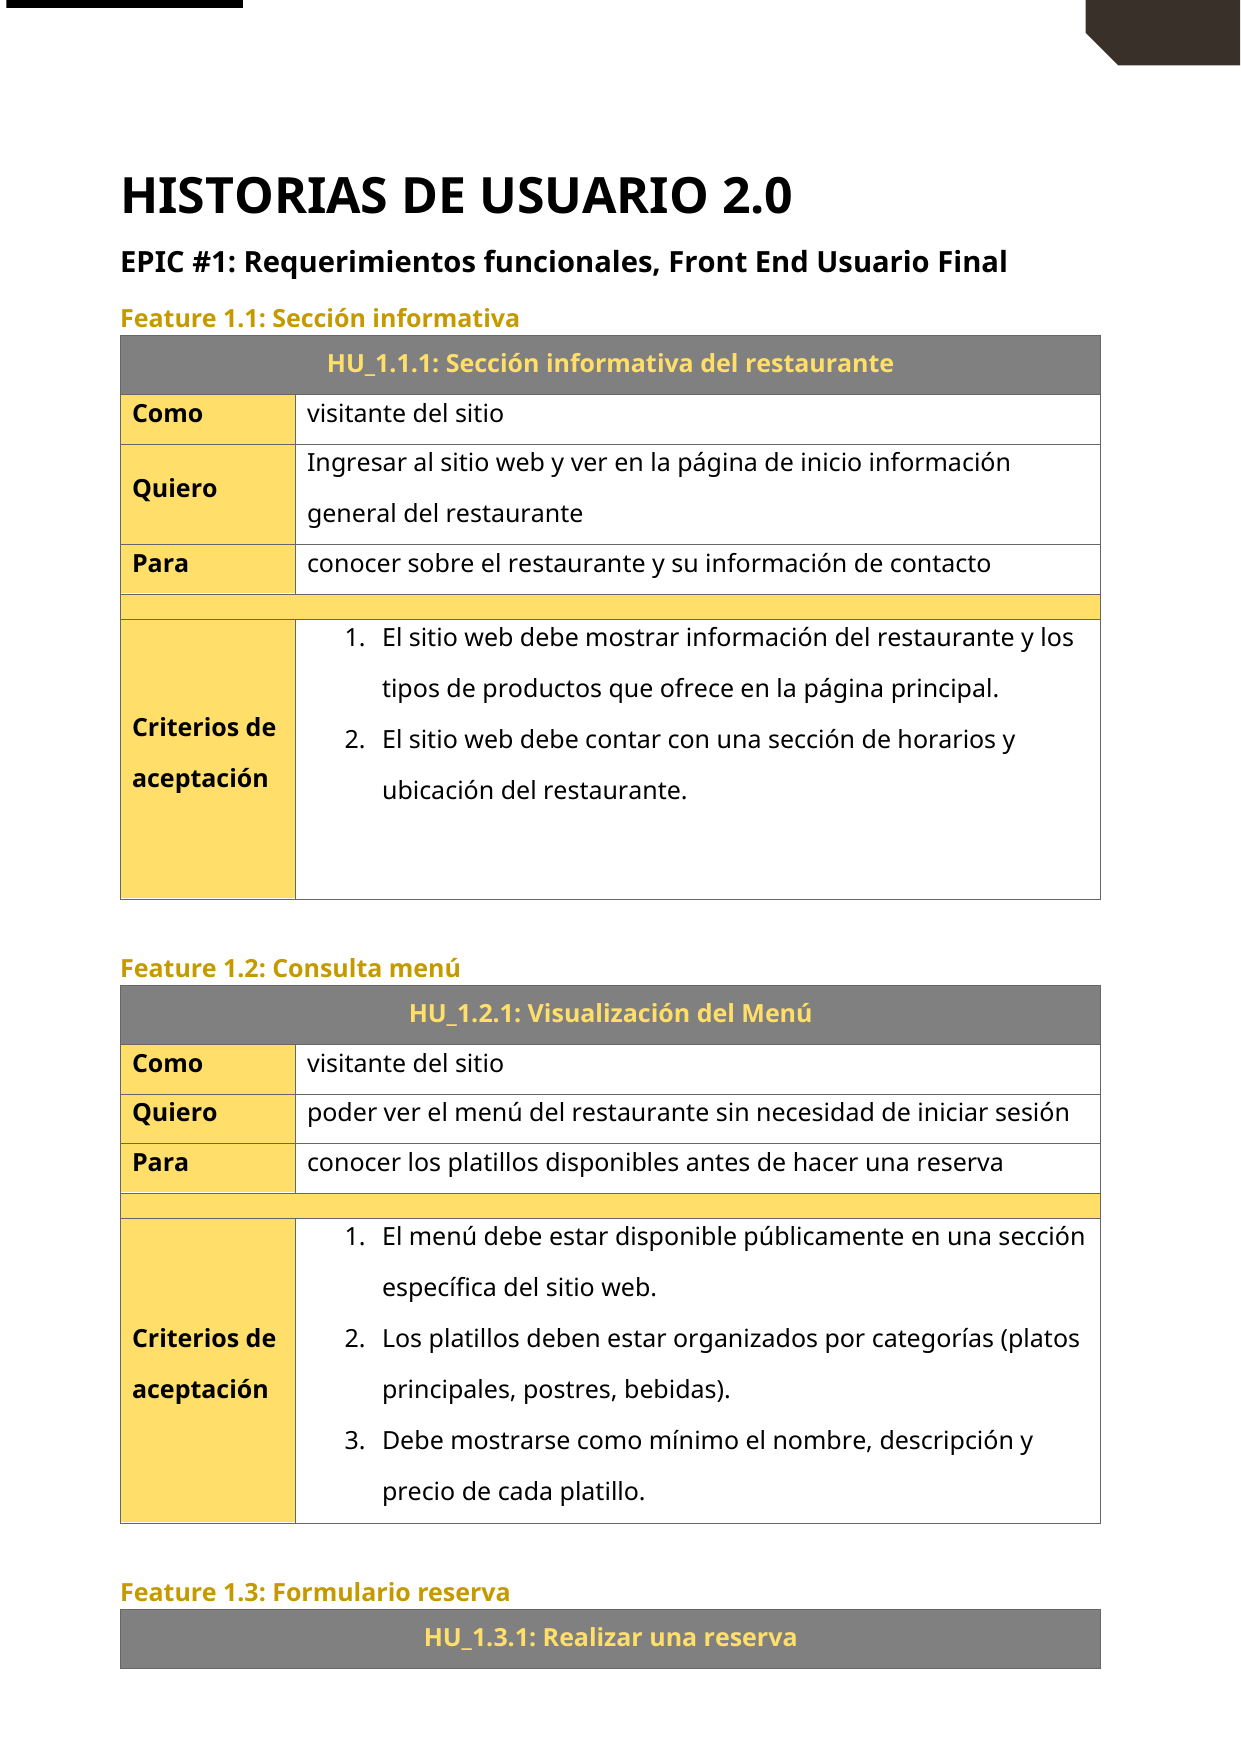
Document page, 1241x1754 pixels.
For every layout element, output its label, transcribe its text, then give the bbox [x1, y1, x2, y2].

table_cell Criterios de aceptación [121, 1219, 295, 1522]
table_cell Quiero [121, 445, 295, 544]
table_cell Criterios de aceptación [121, 620, 295, 898]
table_cell [121, 1194, 1100, 1218]
table_cell visitante del sitio [296, 395, 1100, 444]
text EPIC #1: Requerimientos funcionales, Front End Usuario Final [120, 241, 1120, 281]
table_cell conocer sobre el restaurante y su información de contacto [296, 545, 1100, 593]
table_cell conocer los platillos disponibles antes de hacer una reserva [296, 1144, 1100, 1192]
table_cell Para [121, 1144, 295, 1192]
text Feature 1.1: Sección informativa [120, 301, 1120, 334]
table_cell visitante del sitio [296, 1045, 1100, 1094]
table_cell Como [121, 395, 295, 444]
table_cell Quiero [121, 1095, 295, 1143]
text Feature 1.3: Formulario reserva [120, 1574, 1120, 1608]
table_cell El sitio web debe mostrar información del restaurante y los tipos de productos que ofrece en la página principal. El sitio web debe contar con una sección de horarios y ubicación del restaurante. [296, 620, 1100, 898]
table_cell poder ver el menú del restaurante sin necesidad de iniciar sesión [296, 1095, 1100, 1143]
table_cell Ingresar al sitio web y ver en la página de inicio información general del restaurante [296, 445, 1100, 544]
table_header HU_1.1.1: Sección informativa del restaurante [121, 336, 1100, 394]
table_header HU_1.2.1: Visualización del Menú [121, 986, 1100, 1044]
table_cell El menú debe estar disponible públicamente en una sección específica del sitio web. Los platillos deben estar organizados por categorías (platos principales, postres, bebidas). Debe mostrarse como mínimo el nombre, descripción y precio de cada platillo. [296, 1219, 1100, 1522]
table_header HU_1.3.1: Realizar una reserva [121, 1610, 1100, 1668]
table_cell Para [121, 545, 295, 593]
text Feature 1.2: Consulta menú [120, 951, 1120, 984]
table_cell Como [121, 1045, 295, 1094]
subtitle HISTORIAS DE USUARIO 2.0 [120, 160, 1120, 228]
table_cell [121, 595, 1100, 619]
